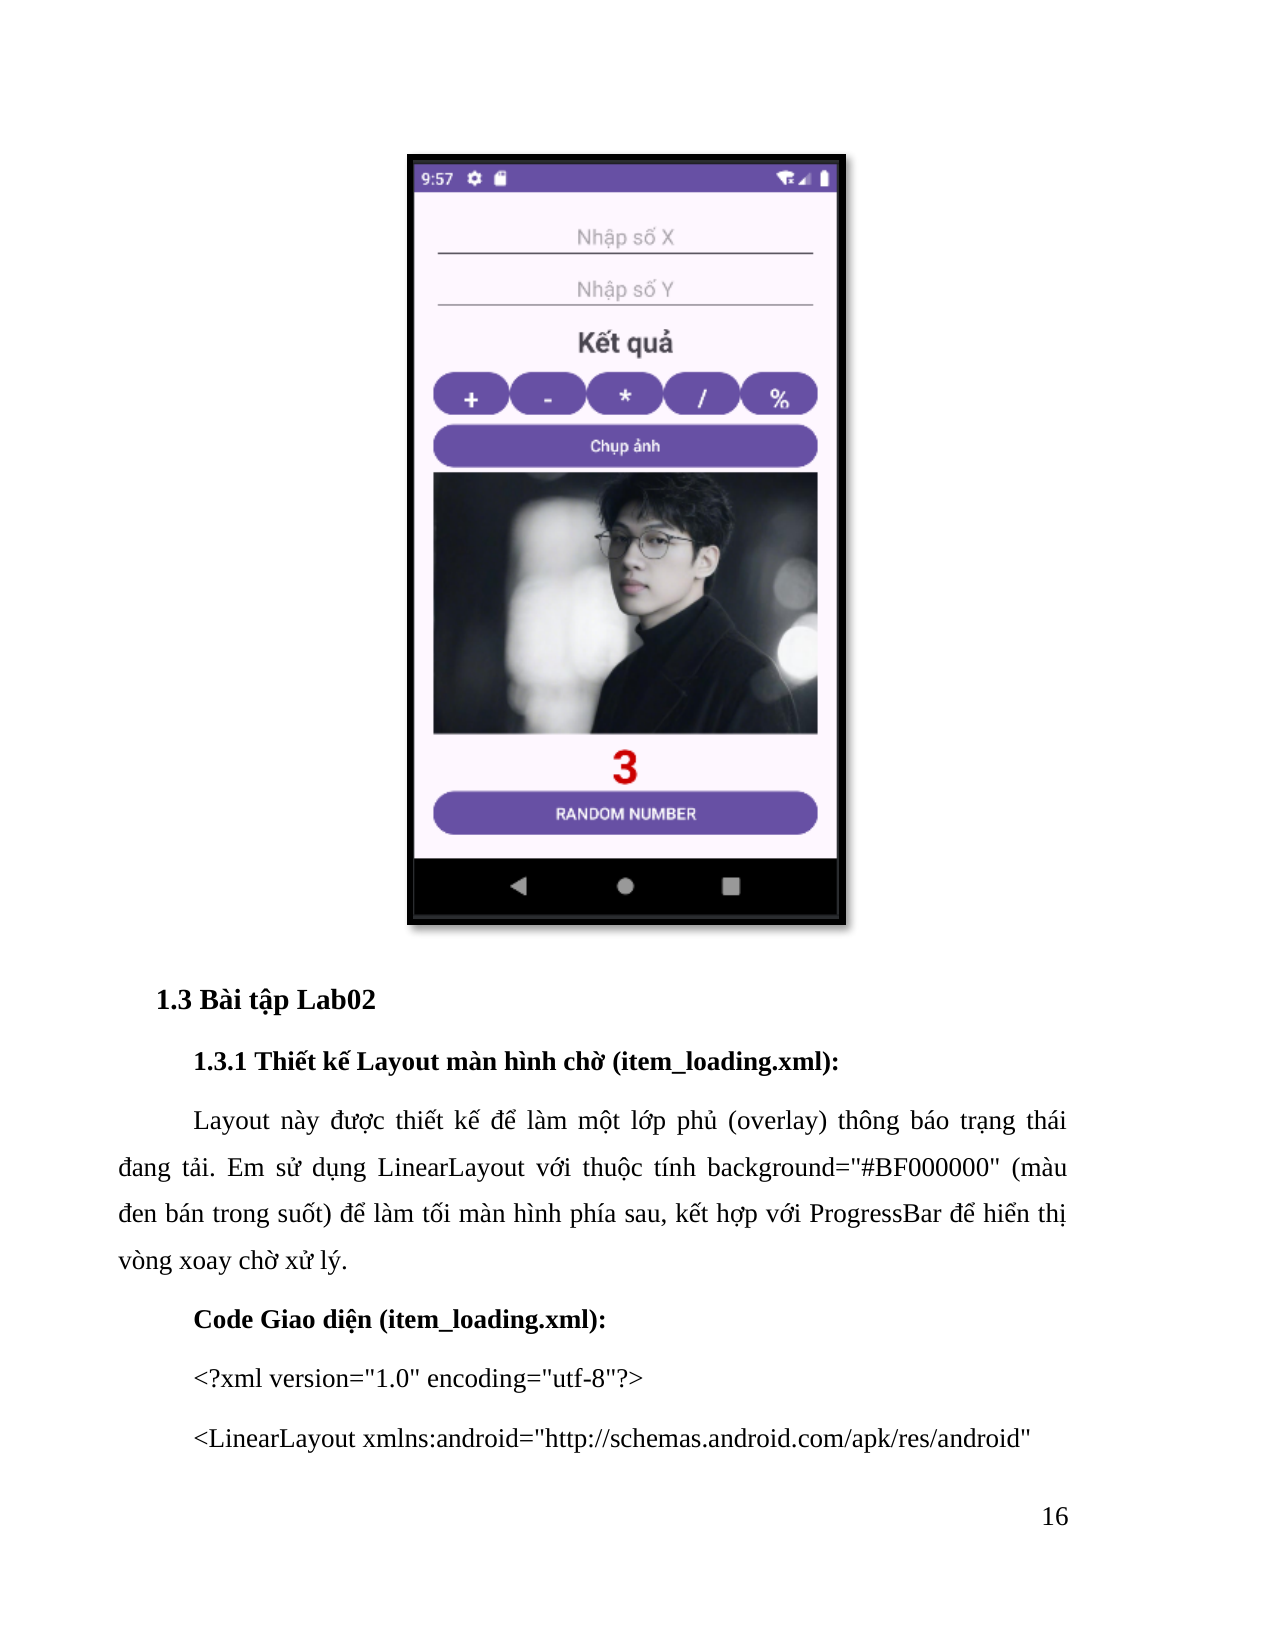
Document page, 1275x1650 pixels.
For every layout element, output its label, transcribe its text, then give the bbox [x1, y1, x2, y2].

text <?xml version="1.0" encoding="utf-8"?> [118, 1362, 1068, 1394]
subtitle Bài tập Lab02 [156, 982, 1068, 1016]
text Layout này được thiết kế để làm một lớp phủ (overlay) thông báo trạng thái đang tải. Em sử dụng LinearLayout với thuộc tính background="#BF000000" (màu đen bán trong suốt) để làm tối màn hình phía sau, kết hợp với ProgressBar để hiển thị vòng xoay chờ xử lý. [118, 1104, 1068, 1275]
subtitle Thiết kế Layout màn hình chờ (item_loading.xml): [193, 1045, 1068, 1076]
text Code Giao diện (item_loading.xml): [118, 1303, 1068, 1334]
picture [413, 160, 839, 919]
text <LinearLayout xmlns:android="http://schemas.android.com/apk/res/android" [118, 1422, 1068, 1453]
